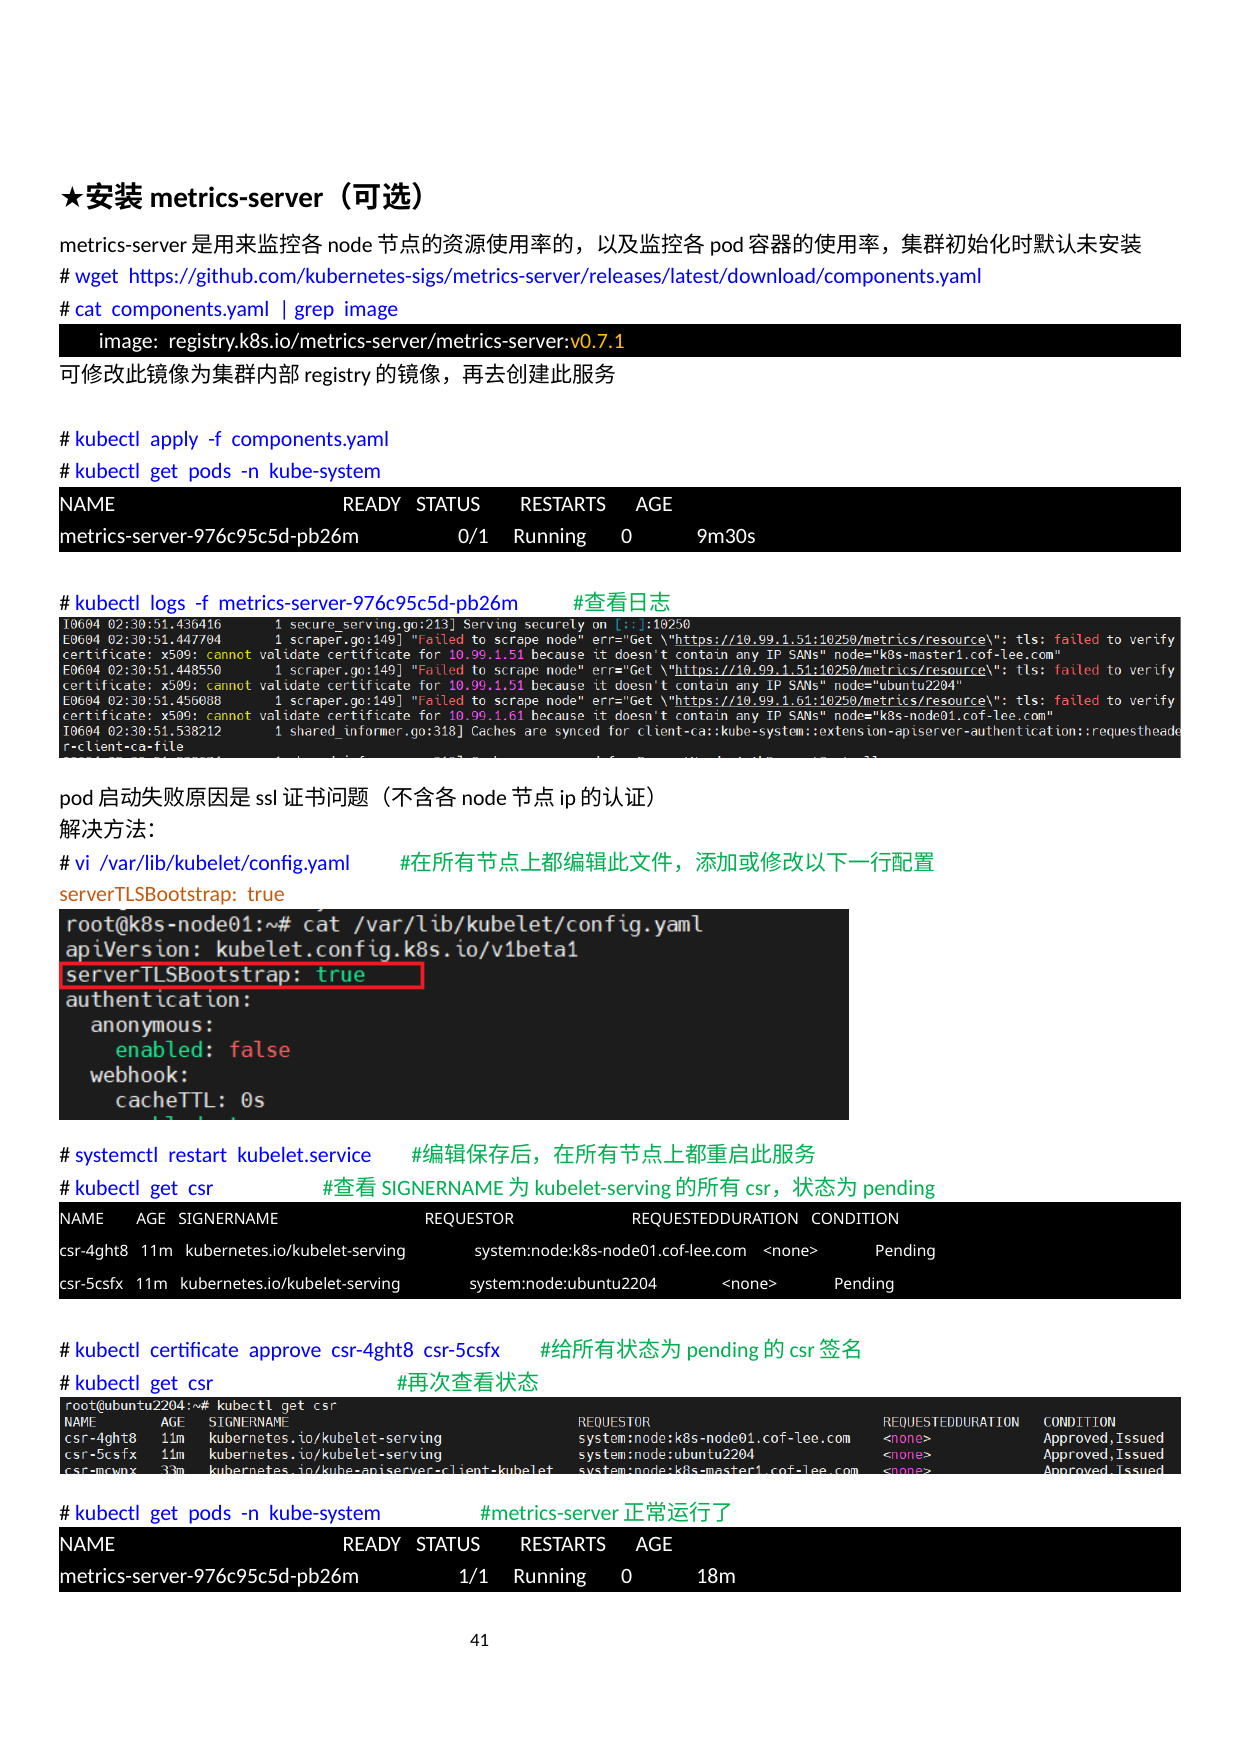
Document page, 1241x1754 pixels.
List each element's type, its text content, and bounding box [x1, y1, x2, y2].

text metrics-server是用来监控各node节点的资源使用率的，以及监控各pod容器的使用率，集群初始化时默认未安装 [59, 227, 1181, 259]
picture [59, 909, 849, 1120]
text # kubectl certificate approve csr-4ght8 csr-5csfx #给所有状态为pending的csr签名 [59, 1332, 1181, 1364]
text # vi /var/lib/kubelet/config.yaml #在所有节点上都编辑此文件，添加或修改以下一行配置 [59, 844, 1181, 877]
picture [59, 1397, 1181, 1474]
text metrics-server-976c95c5d-pb26m 1/1 Running 0 18m [59, 1559, 1181, 1592]
text csr-5csfx 11m kubernetes.io/kubelet-serving system:node:ubuntu2204 <none> Pending [59, 1267, 1181, 1299]
text 可修改此镜像为集群内部registry的镜像，再去创建此服务 [59, 357, 1181, 389]
text 解决方法： [59, 812, 1181, 844]
text csr-4ght8 11m kubernetes.io/kubelet-serving system:node:k8s-node01.cof-lee.com <none> Pending [59, 1234, 1181, 1267]
text # kubectl get csr #再次查看状态 [59, 1364, 1181, 1397]
text # kubectl get csr #查看SIGNERNAME为kubelet-serving的所有csr，状态为pending [59, 1169, 1181, 1202]
text NAME READY STATUS RESTARTS AGE [59, 487, 1181, 519]
text NAME AGE SIGNERNAME REQUESTOR REQUESTEDDURATION CONDITION [59, 1202, 1181, 1234]
text pod启动失败原因是ssl证书问题（不含各node节点ip的认证） [59, 779, 1181, 812]
text ★安装metrics-server（可选） [59, 162, 1181, 227]
text # kubectl get pods -n kube-system [59, 454, 1181, 487]
text # kubectl logs -f metrics-server-976c95c5d-pb26m #查看日志 [59, 584, 1181, 617]
text metrics-server-976c95c5d-pb26m 0/1 Running 0 9m30s [59, 519, 1181, 552]
text # kubectl apply -f components.yaml [59, 422, 1181, 454]
text # systemctl restart kubelet.service #编辑保存后，在所有节点上都重启此服务 [59, 1137, 1181, 1169]
text NAME READY STATUS RESTARTS AGE [59, 1527, 1181, 1559]
text # cat components.yaml | grep image [59, 292, 1181, 324]
text serverTLSBootstrap: true [59, 877, 1181, 909]
picture [59, 617, 1181, 758]
text # wget https://github.com/kubernetes-sigs/metrics-server/releases/latest/download/components.yaml [59, 259, 1181, 292]
text # kubectl get pods -n kube-system #metrics-server正常运行了 [59, 1494, 1181, 1527]
text image: registry.k8s.io/metrics-server/metrics-server:v0.7.1 [59, 324, 1181, 357]
